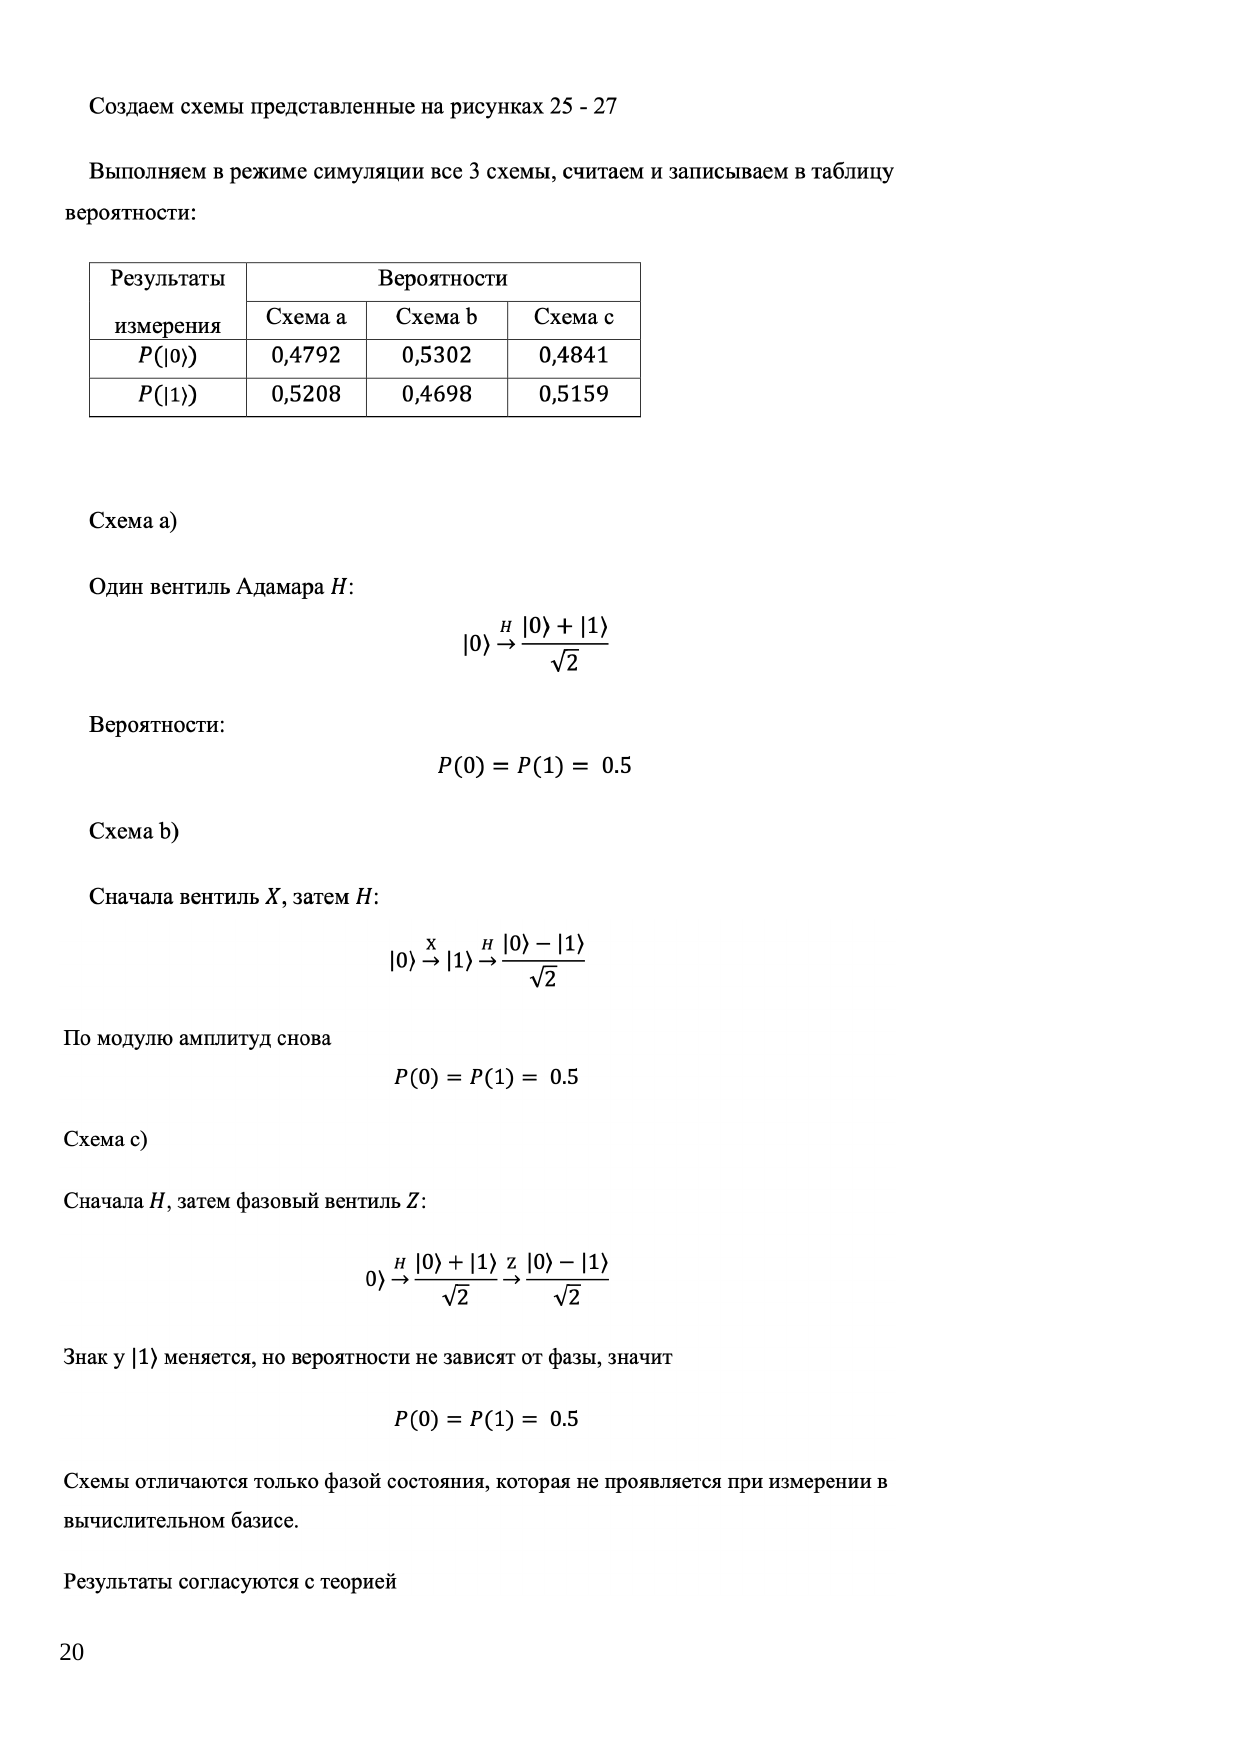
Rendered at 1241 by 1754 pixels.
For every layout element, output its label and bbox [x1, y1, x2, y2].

picture [59, 87, 902, 1596]
